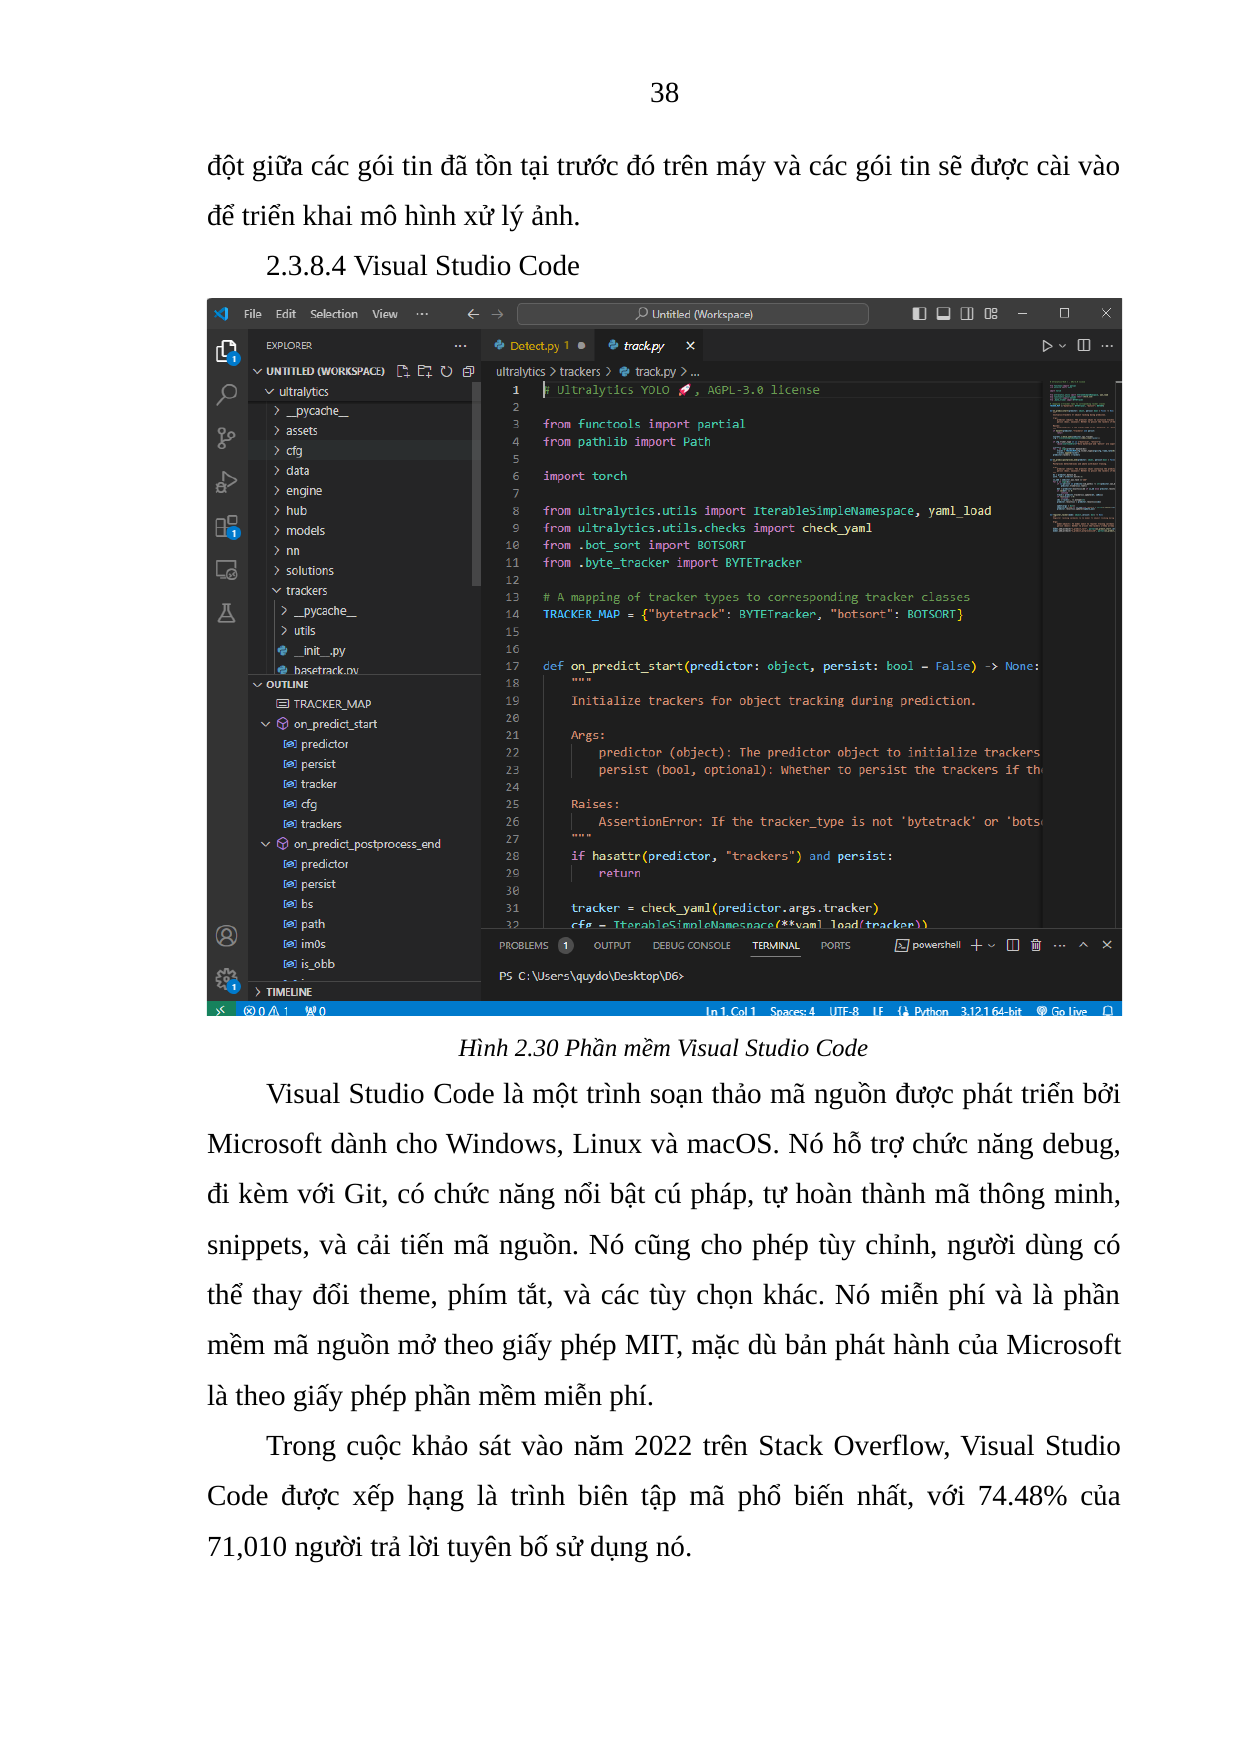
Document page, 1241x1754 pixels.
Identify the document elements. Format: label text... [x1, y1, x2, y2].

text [207, 148, 1122, 232]
picture [206, 298, 1123, 1016]
subtitle Visual Studio Code [266, 248, 1122, 282]
text Visual Studio Code là một trình soạn thảo mã nguồn được phát triển bởi Microsoft dành cho Windows, Linux và macOS. Nó hỗ trợ chức năng debug, đi kèm với Git, có chức năng nổi bật cú pháp, tự hoàn thành mã thông minh, snippets, và cải tiến mã nguồn. Nó cũng cho phép tùy chỉnh, người dùng có thể thay đổi theme, phím tắt, và các tùy chọn khác. Nó miễn phí và là phần mềm mã nguồn mở theo giấy phép MIT, mặc dù bản phát hành của Microsoft là theo giấy phép phần mềm miễn phí. [207, 1076, 1122, 1411]
text Trong cuộc khảo sát vào năm 2022 trên Stack Overflow, Visual Studio Code được xếp hạng là trình biên tập mã phổ biến nhất, với 74.48% của 71,010 người trả lời tuyên bố sử dụng nó. [207, 1428, 1122, 1562]
